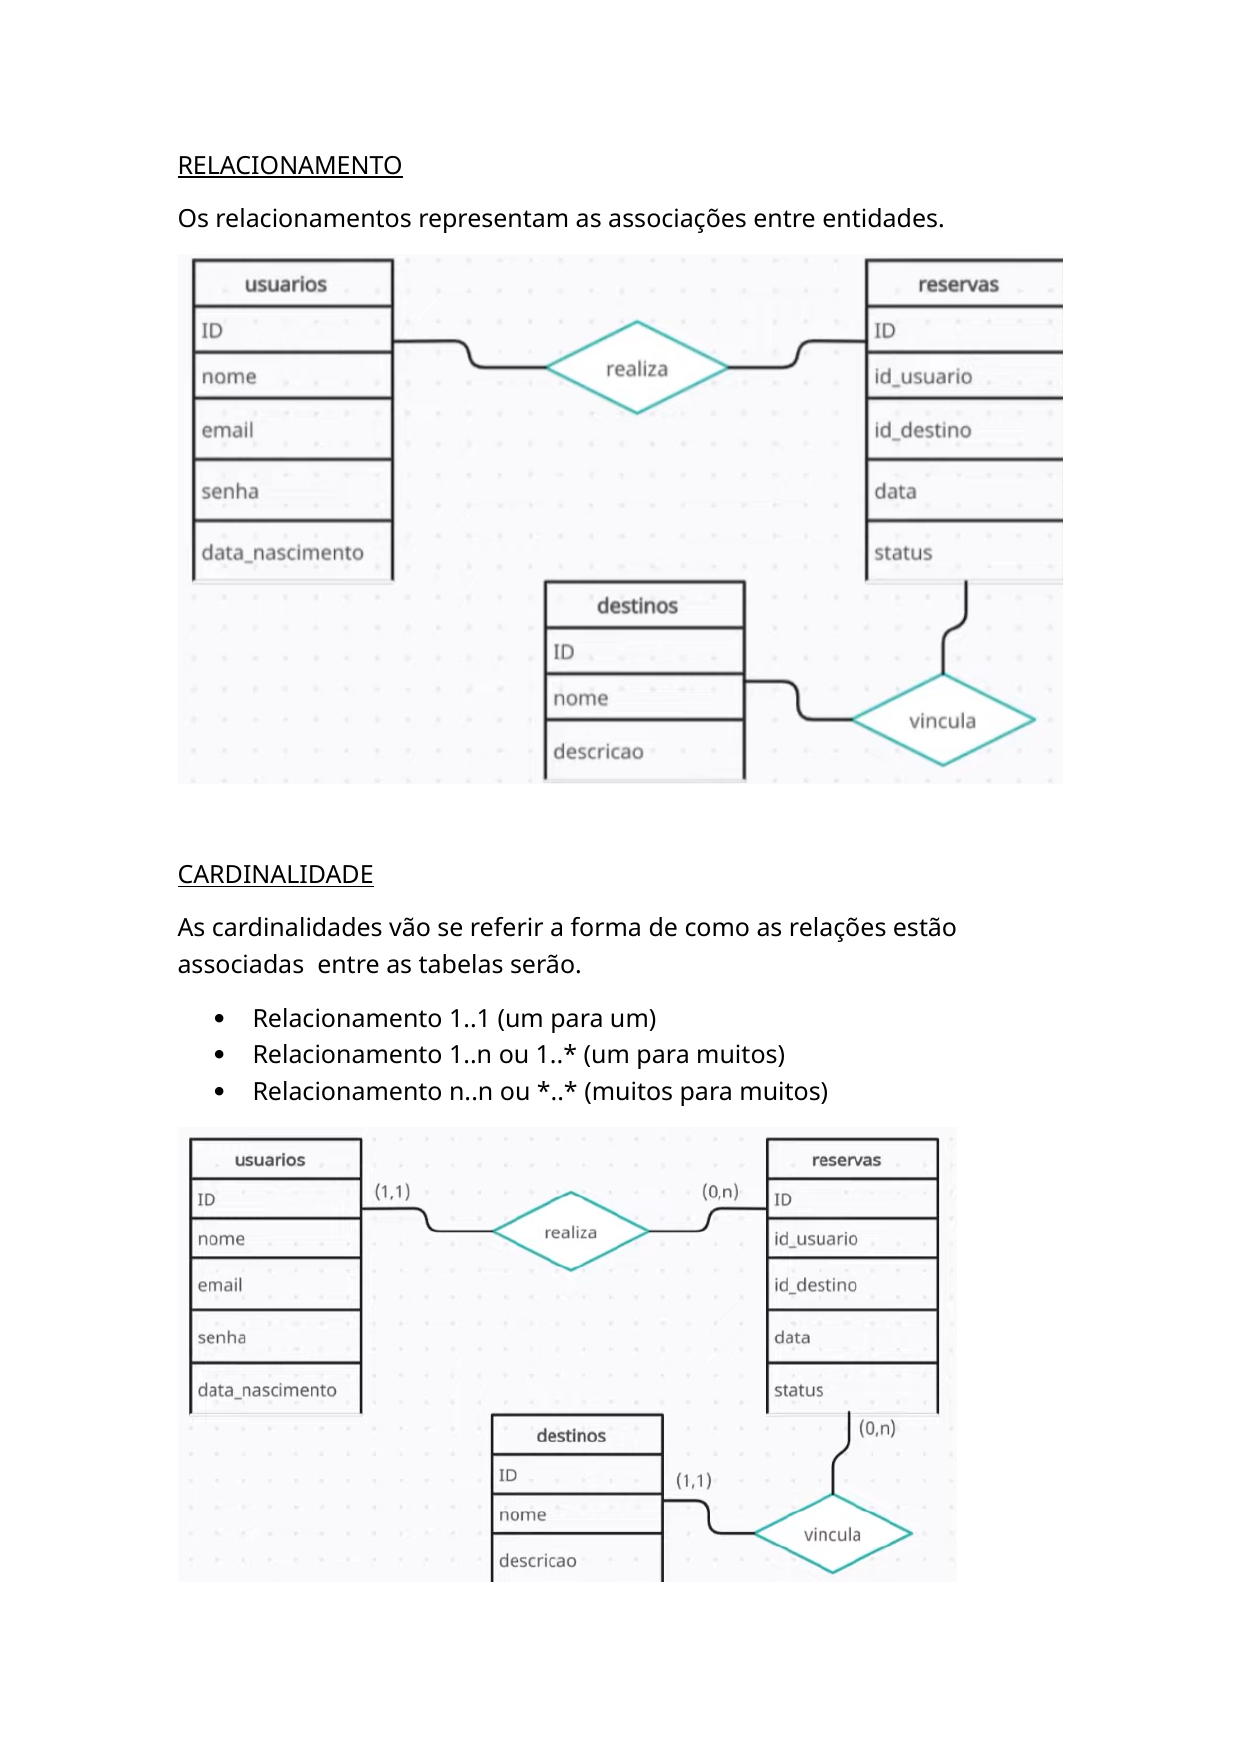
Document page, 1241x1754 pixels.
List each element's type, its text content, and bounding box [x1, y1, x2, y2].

text RELACIONAMENTO [177, 148, 1063, 182]
list Relacionamento 1..n ou 1..* (um para muitos) [215, 1037, 1063, 1071]
picture [177, 1127, 957, 1582]
text As cardinalidades vão se referir a forma de como as relações estão associadas entre as tabelas serão. [177, 910, 1063, 981]
list Relacionamento n..n ou *..* (muitos para muitos) [215, 1074, 1063, 1108]
list Relacionamento 1..1 (um para um) [215, 1000, 1063, 1034]
text Os relacionamentos representam as associações entre entidades. [177, 201, 1063, 235]
text CARDINALIDADE [177, 857, 1063, 891]
picture [177, 254, 1063, 784]
